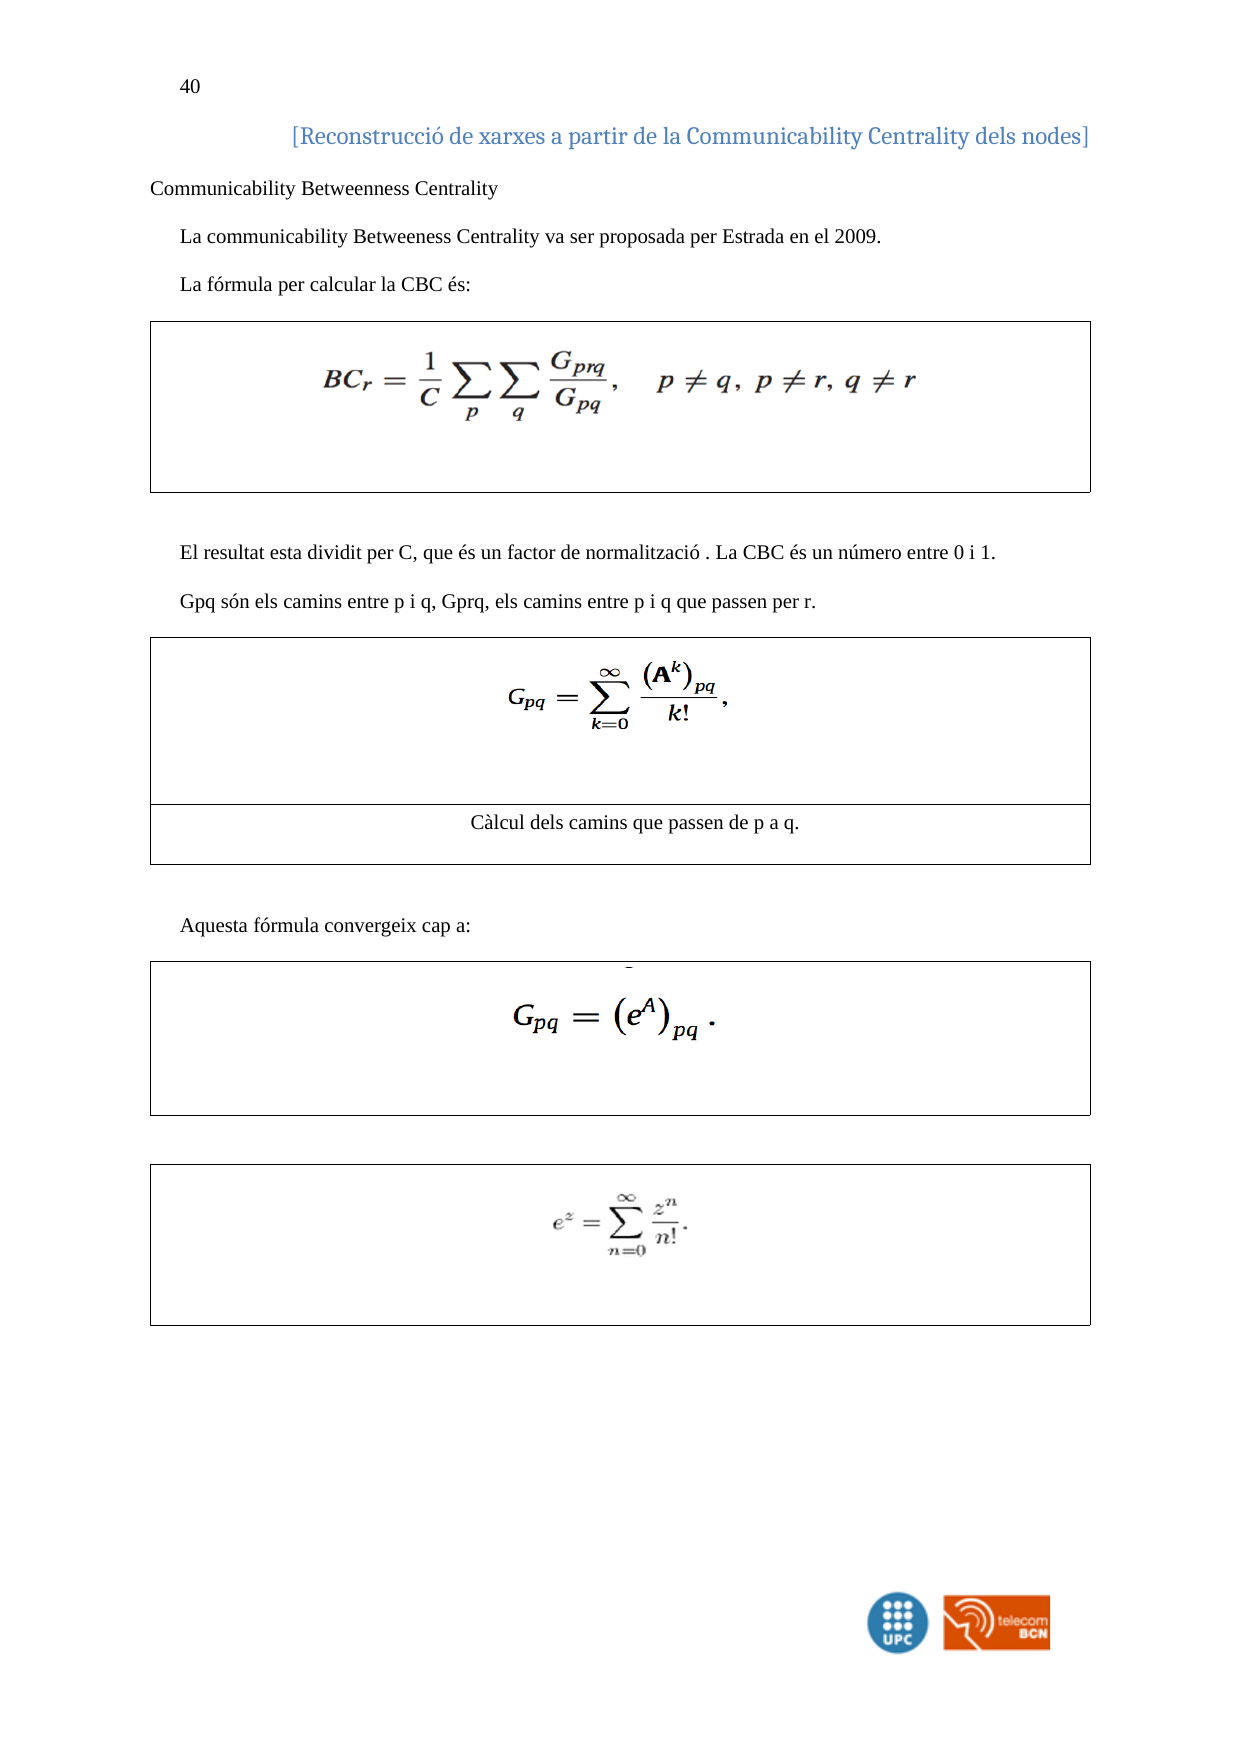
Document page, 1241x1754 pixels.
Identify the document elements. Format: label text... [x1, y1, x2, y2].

table_header [151, 1165, 1090, 1325]
table_cell Càlcul dels camins que passen de p a q. [151, 805, 1090, 864]
picture [493, 967, 747, 1058]
picture [522, 1169, 719, 1268]
picture [298, 326, 942, 434]
text La fórmula per calcular la CBC és: [150, 272, 1090, 296]
text Aquesta fórmula convergeix cap a: [150, 913, 1090, 937]
table_header [151, 322, 1090, 492]
subtitle Communicability Betweenness Centrality [150, 175, 1090, 199]
table_header [151, 638, 1090, 804]
picture [863, 1589, 1050, 1656]
table_header [151, 962, 1090, 1115]
text Gpq són els camins entre p i q, Gprq, els camins entre p i q que passen per r. [150, 589, 1090, 613]
text El resultat esta dividit per C, que és un factor de normalització . La CBC és un número entre 0 i 1. [150, 540, 1090, 564]
text La communicability Betweeness Centrality va ser proposada per Estrada en el 2009. [150, 224, 1090, 248]
picture [490, 643, 751, 747]
